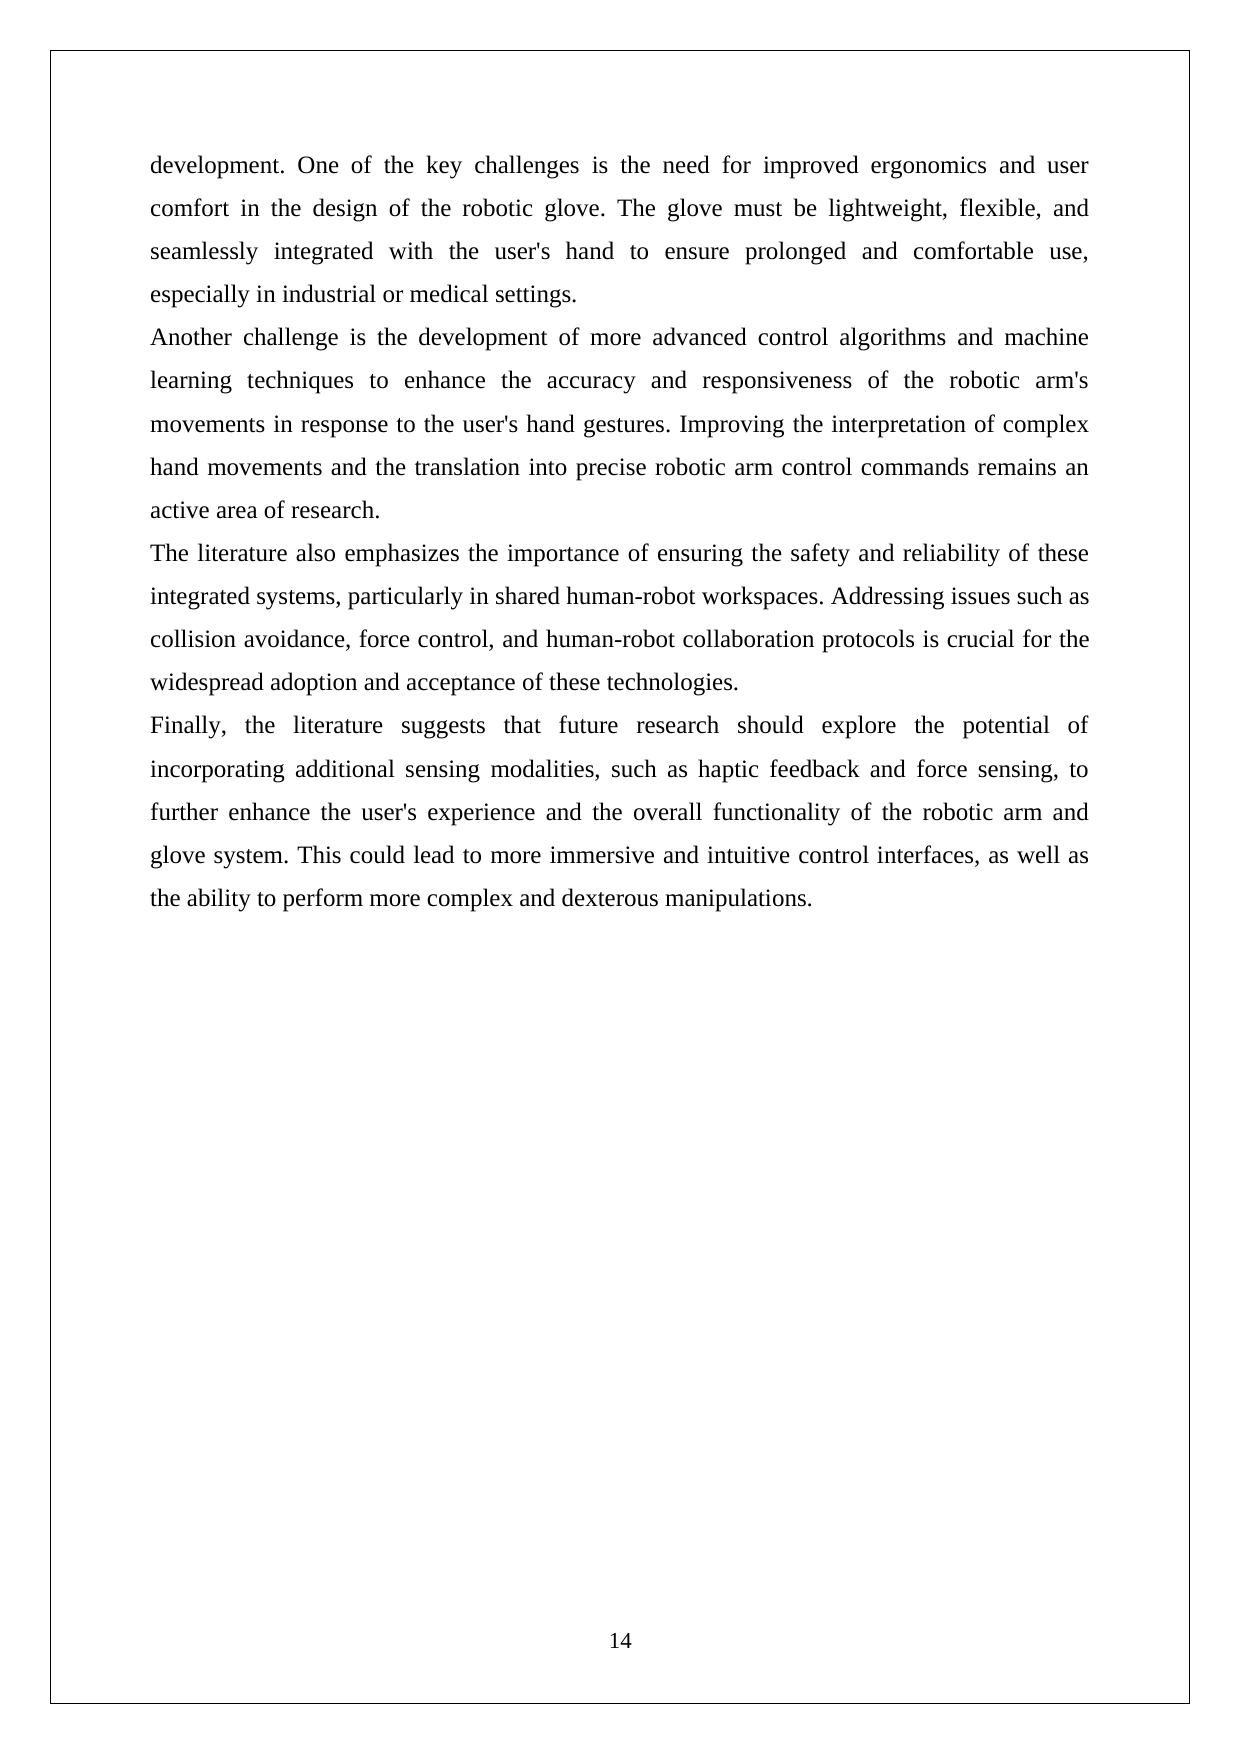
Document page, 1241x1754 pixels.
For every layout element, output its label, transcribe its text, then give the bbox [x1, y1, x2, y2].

text Finally, the literature suggests that future research should explore the potential of incorporating additional sensing modalities, such as haptic feedback and force sensing, to further enhance the user's experience and the overall functionality of the robotic arm and glove system. This could lead to more immersive and intuitive control interfaces, as well as the ability to perform more complex and dexterous manipulations. [150, 711, 1090, 912]
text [150, 150, 1090, 308]
text Another challenge is the development of more advanced control algorithms and machine learning techniques to enhance the accuracy and responsiveness of the robotic arm's movements in response to the user's hand gestures. Improving the interpretation of complex hand movements and the translation into precise robotic arm control commands remains an active area of research. [150, 322, 1090, 524]
text The literature also emphasizes the importance of ensuring the safety and reliability of these integrated systems, particularly in shared human-robot workspaces. Addressing issues such as collision avoidance, force control, and human-robot collaboration protocols is crucial for the widespread adoption and acceptance of these technologies. [150, 538, 1090, 696]
